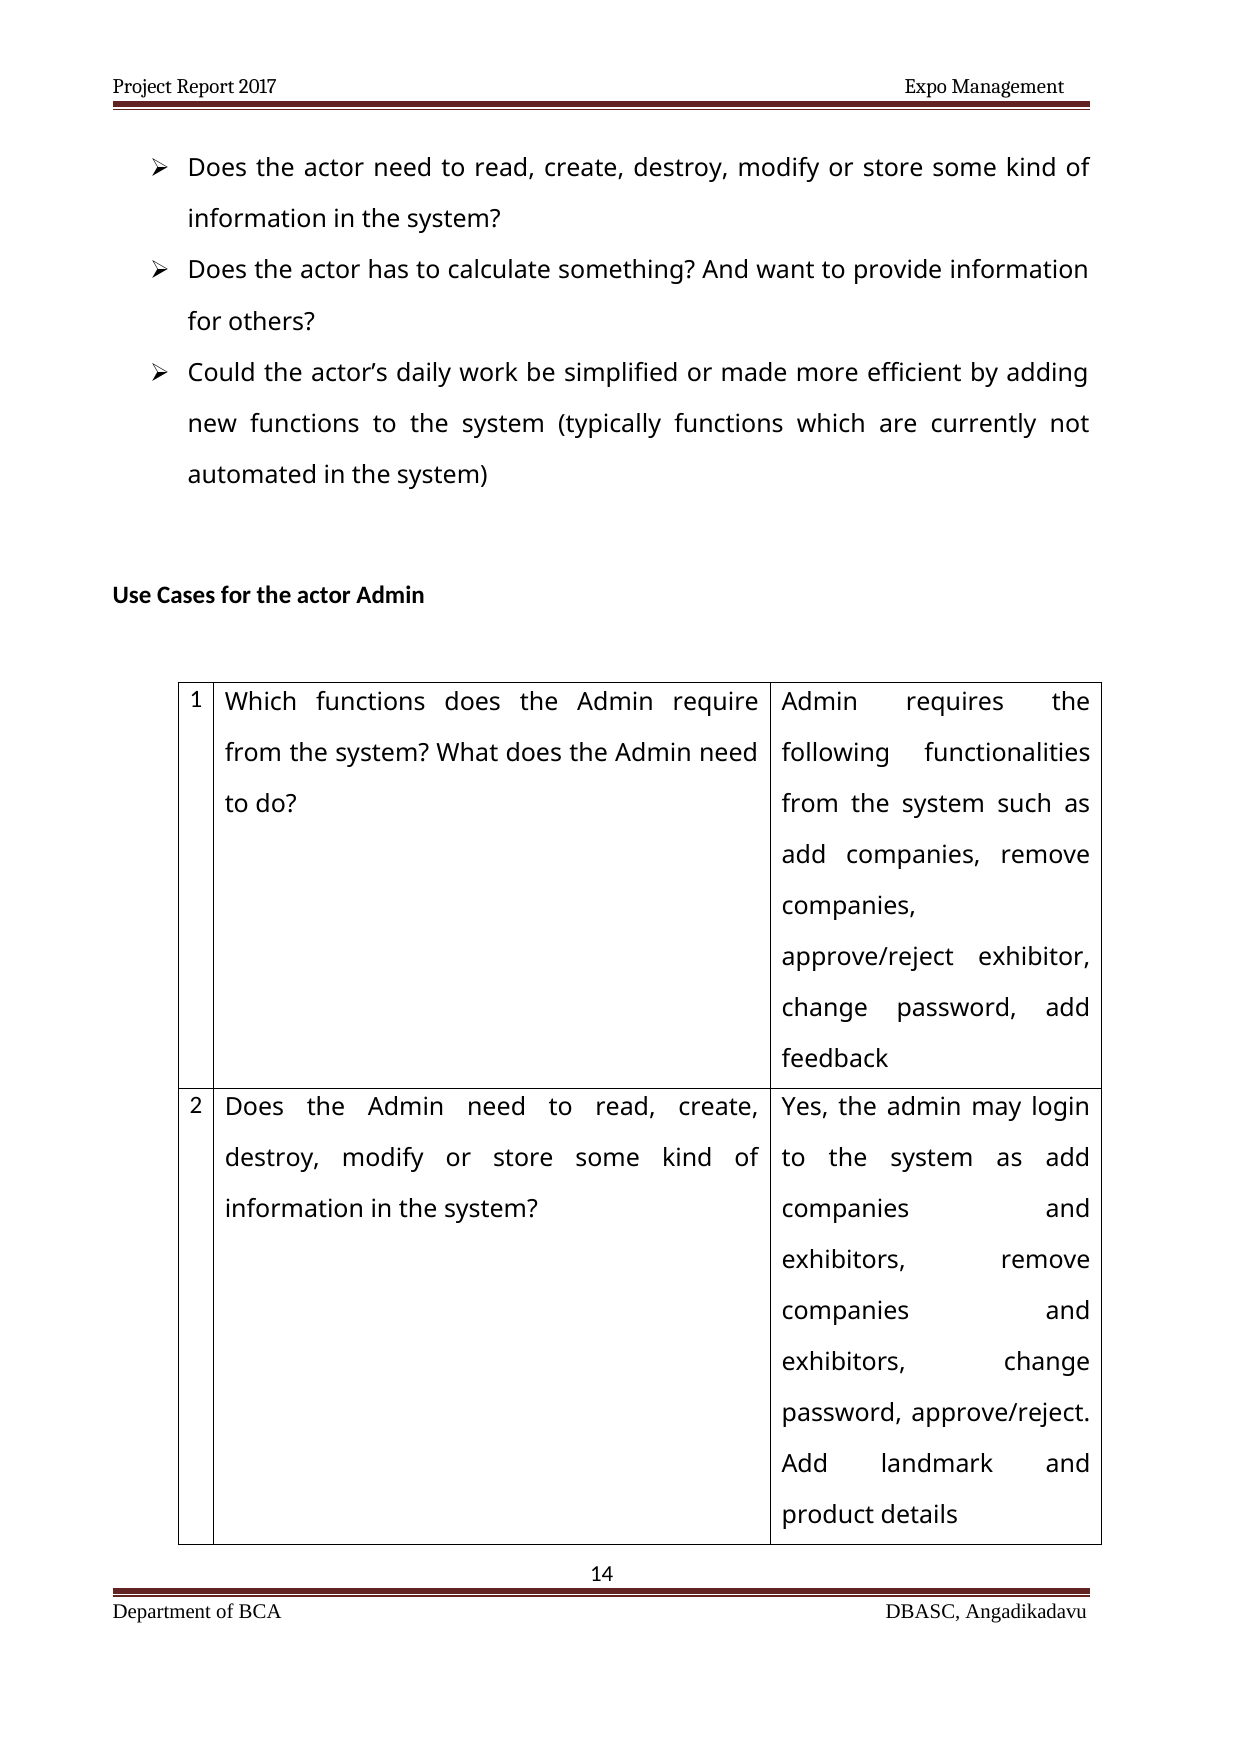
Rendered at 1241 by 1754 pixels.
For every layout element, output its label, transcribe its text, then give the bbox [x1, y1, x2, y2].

table_header Which functions does the Admin require from the system? What does the Admin need to do? [214, 683, 770, 1088]
table_header Admin requires the following functionalities from the system such as add companies, remove companies, approve/reject exhibitor, change password, add feedback [771, 683, 1101, 1088]
table_header 1 [179, 683, 213, 1088]
list Does the actor need to read, create, destroy, modify or store some kind of information in the system? [150, 150, 1090, 235]
text Use Cases for the actor Admin [112, 579, 1090, 610]
list Could the actor’s daily work be simplified or made more efficient by adding new functions to the system (typically functions which are currently not automated in the system) [150, 354, 1090, 490]
table_cell 2 [179, 1089, 213, 1544]
table_cell Yes, the admin may login to the system as add companies and exhibitors, remove companies and exhibitors, change password, approve/reject. Add landmark and product details [771, 1089, 1101, 1544]
table_cell Does the Admin need to read, create, destroy, modify or store some kind of information in the system? [214, 1089, 770, 1544]
list Does the actor has to calculate something? And want to provide information for others? [150, 252, 1090, 337]
